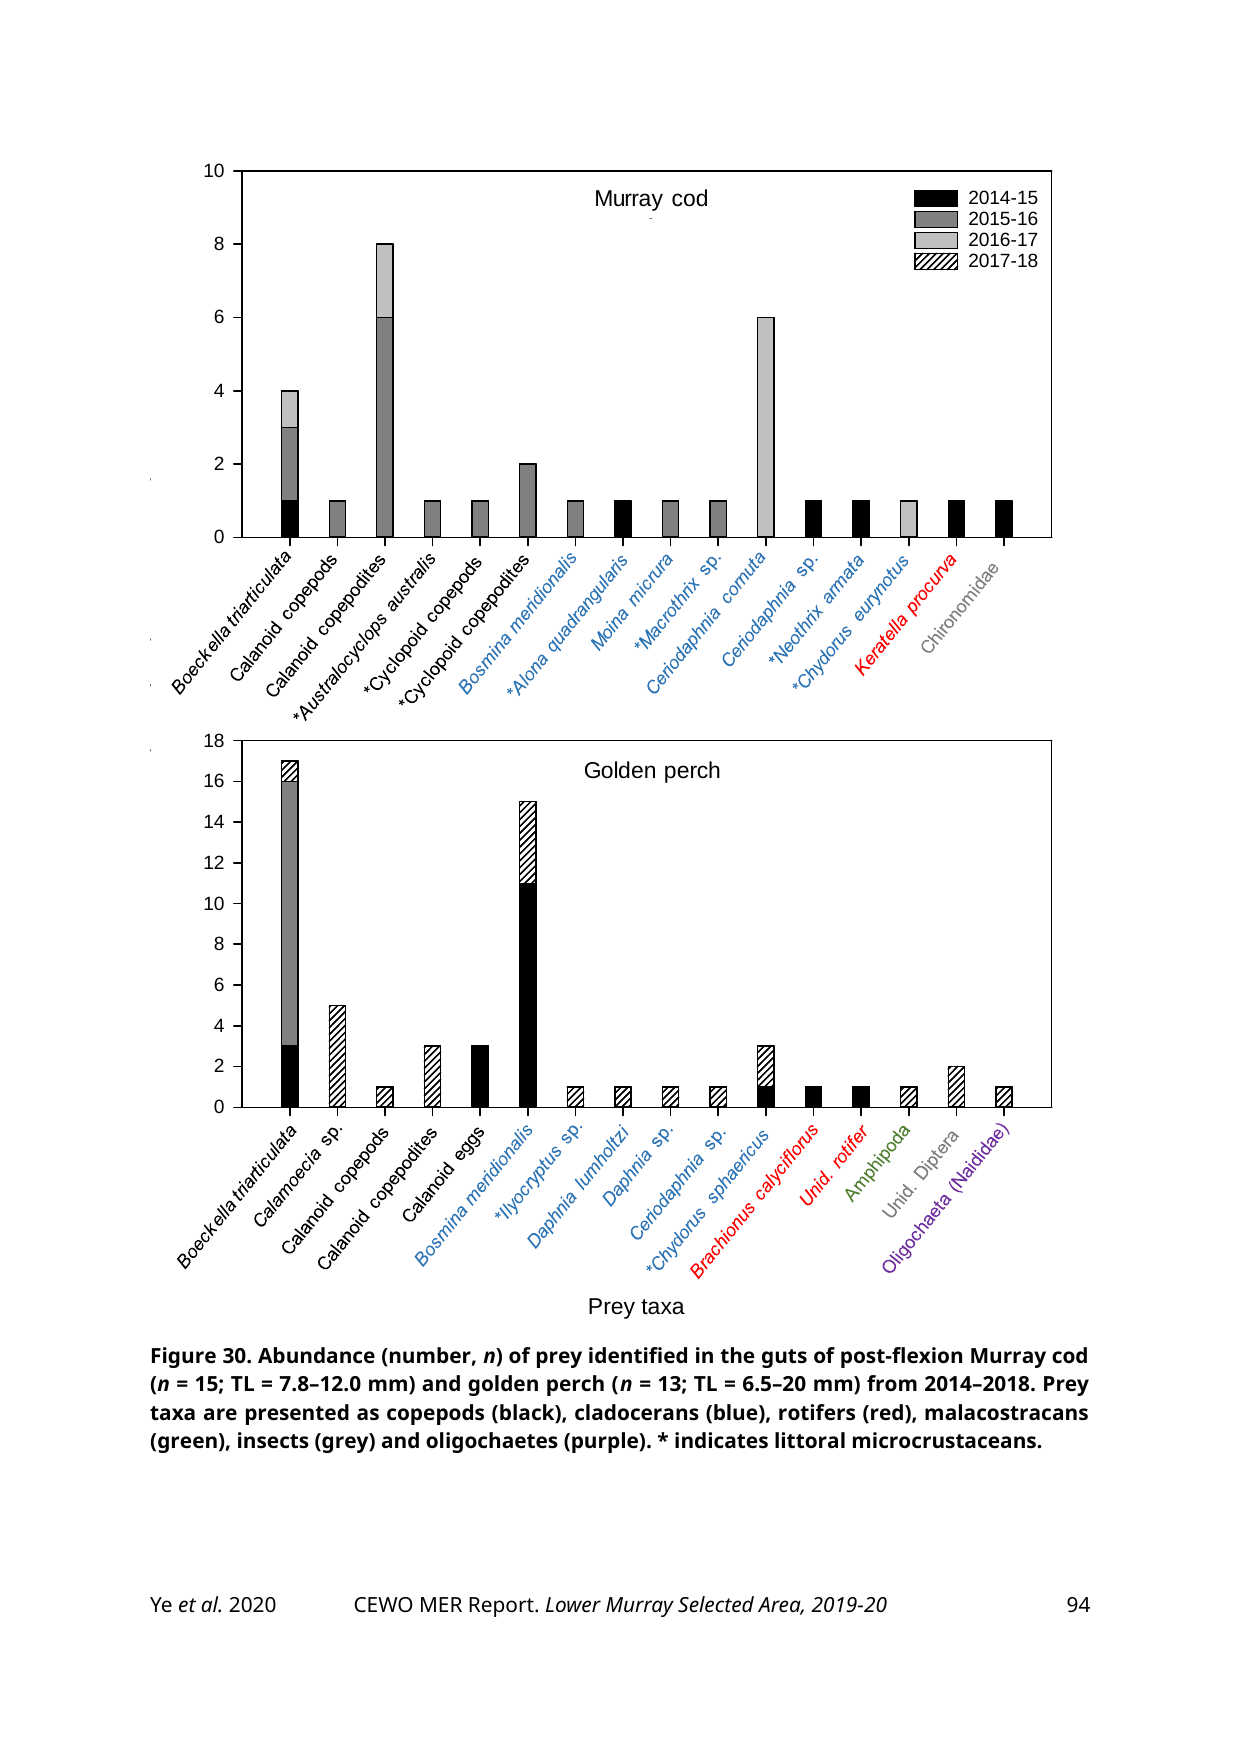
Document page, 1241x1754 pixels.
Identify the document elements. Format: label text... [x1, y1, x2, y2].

text Figure 30. Abundance (number, n) of prey identified in the guts of post-flexion Murray cod (n = 15; TL = 7.8–12.0 mm) and golden perch (n = 13; TL = 6.5–20 mm) from 2014–2018. Prey taxa are presented as copepods (black), cladocerans (blue), rotifers (red), malacostracans (green), insects (grey) and oligochaetes (purple). * indicates littoral microcrustaceans. [150, 1341, 1090, 1455]
